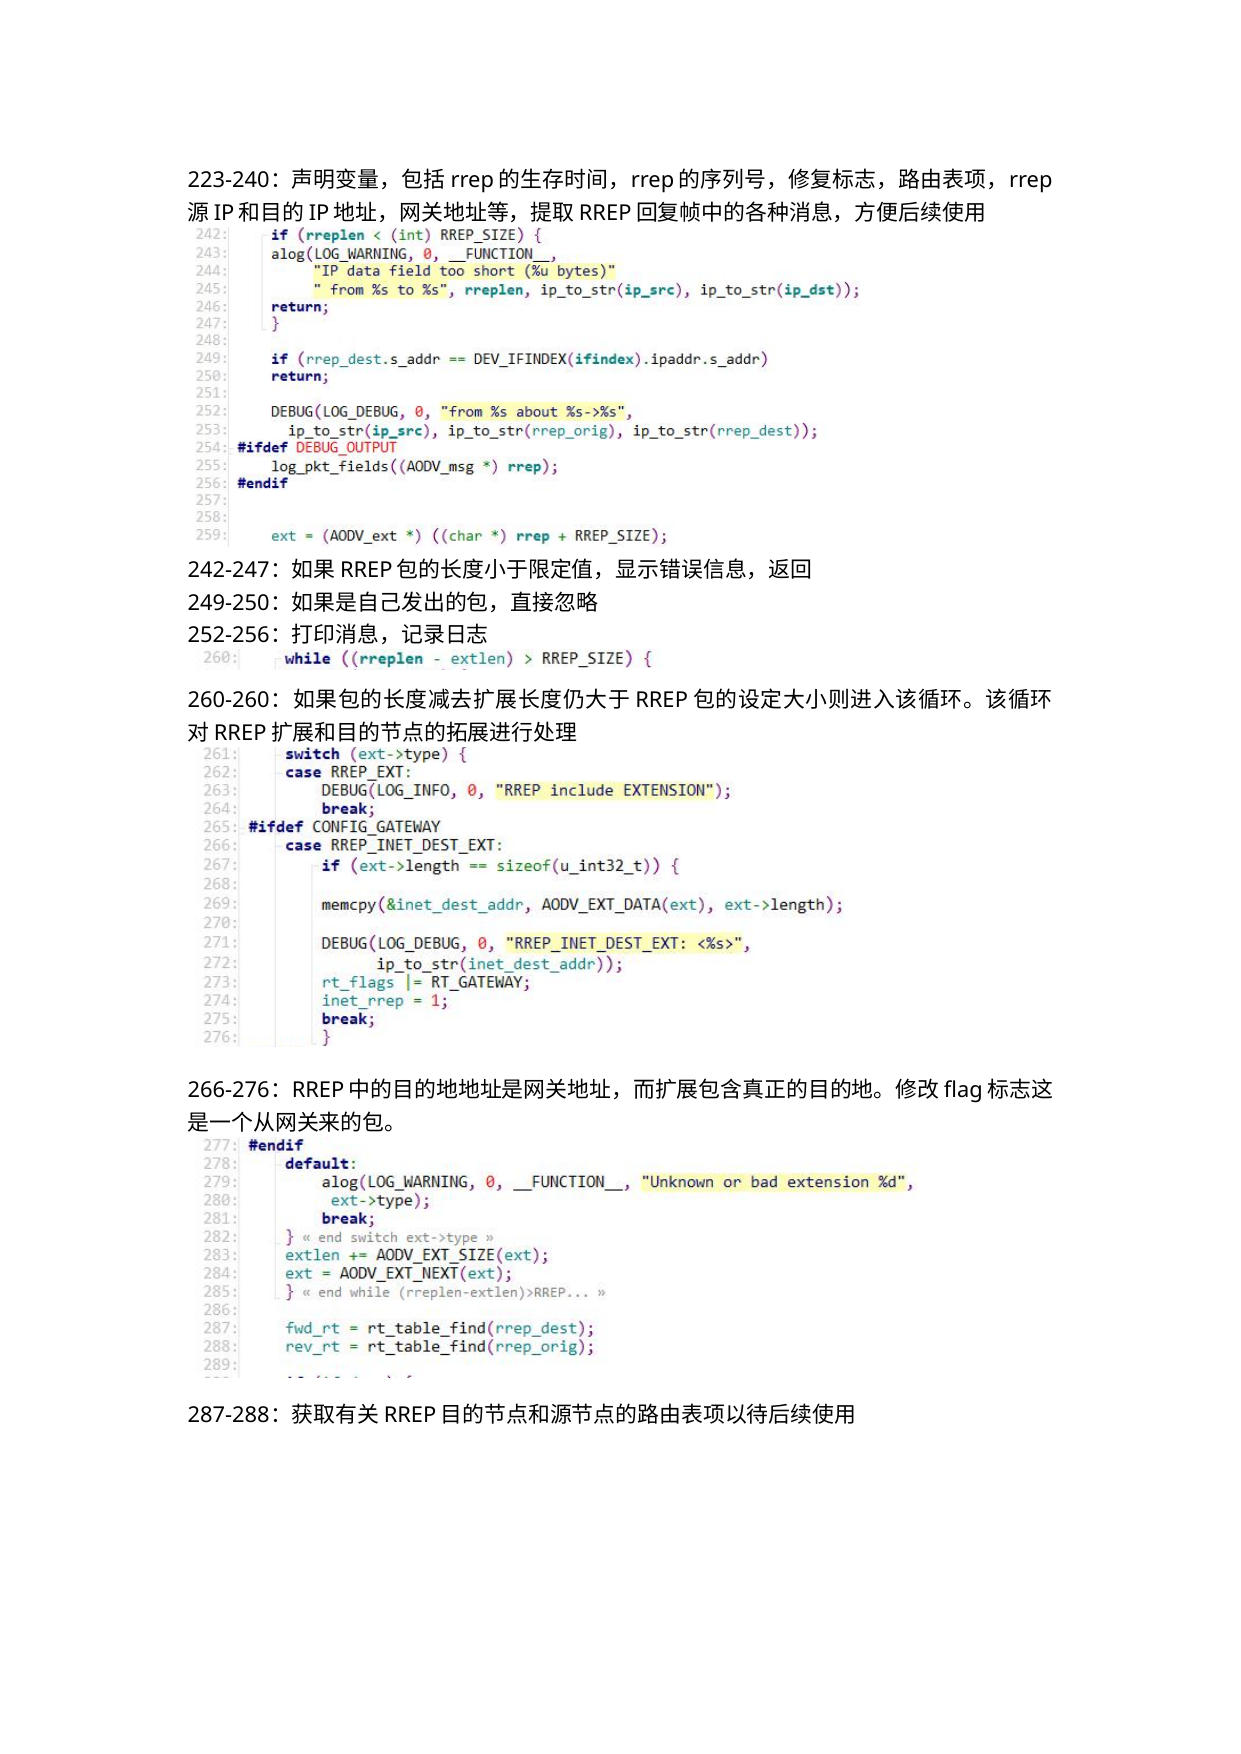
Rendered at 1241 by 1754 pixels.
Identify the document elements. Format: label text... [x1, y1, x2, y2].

picture [187, 649, 1053, 670]
text 223-240：声明变量，包括rrep的生存时间，rrep的序列号，修复标志，路由表项，rrep源IP和目的IP地址，网关地址等，提取RREP回复帧中的各种消息，方便后续使用 [187, 162, 1053, 227]
text 266-276：RREP中的目的地地址是网关地址，而扩展包含真正的目的地。修改flag标志这是一个从网关来的包。 [187, 1072, 1053, 1137]
text 242-247：如果RREP包的长度小于限定值，显示错误信息，返回 [187, 552, 1053, 584]
picture [187, 1137, 1053, 1378]
text 252-256：打印消息，记录日志 [187, 617, 1053, 649]
text 287-288：获取有关RREP目的节点和源节点的路由表项以待后续使用 [187, 1397, 1053, 1429]
picture [187, 227, 1053, 547]
text 249-250：如果是自己发出的包，直接忽略 [187, 584, 1053, 617]
picture [187, 747, 1053, 1047]
text 260-260：如果包的长度减去扩展长度仍大于RREP包的设定大小则进入该循环。该循环对RREP扩展和目的节点的拓展进行处理 [187, 682, 1053, 747]
